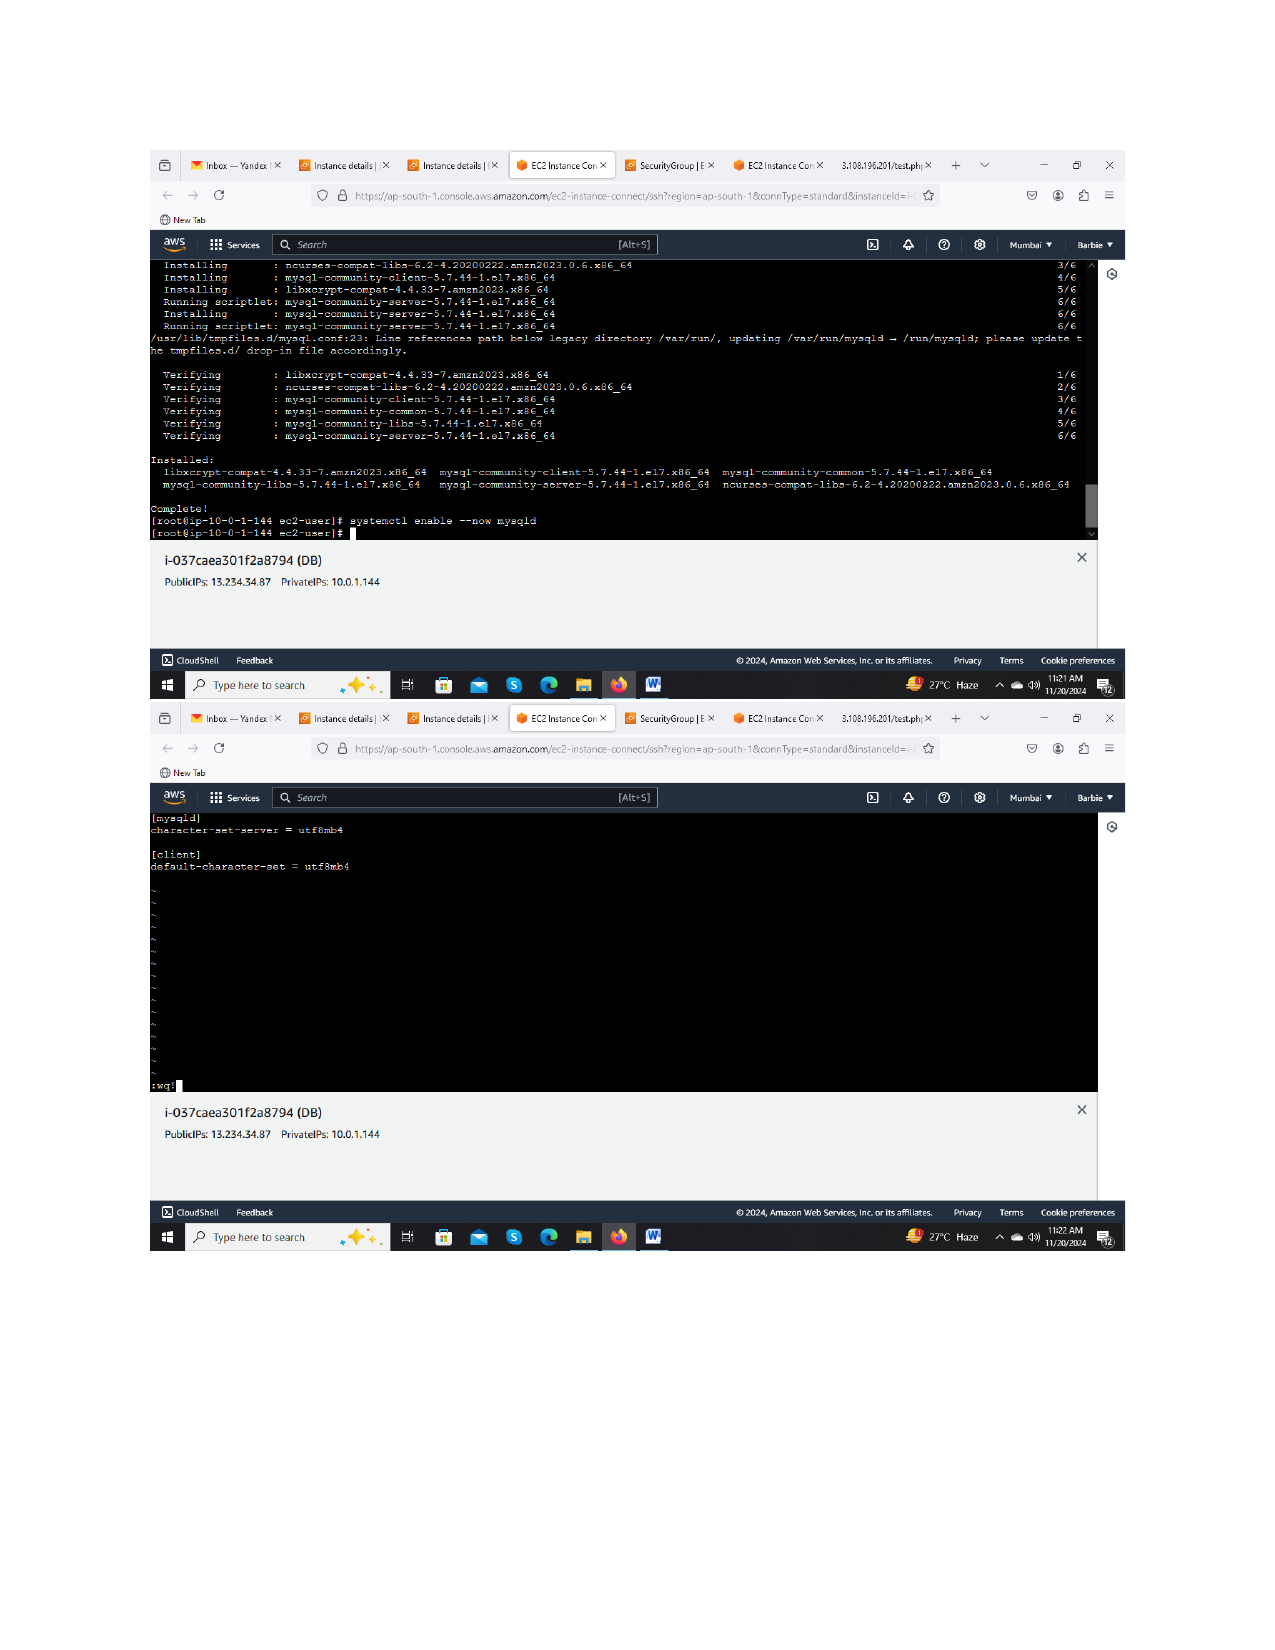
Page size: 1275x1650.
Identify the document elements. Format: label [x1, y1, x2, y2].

picture [150, 150, 1125, 699]
picture [150, 702, 1125, 1251]
